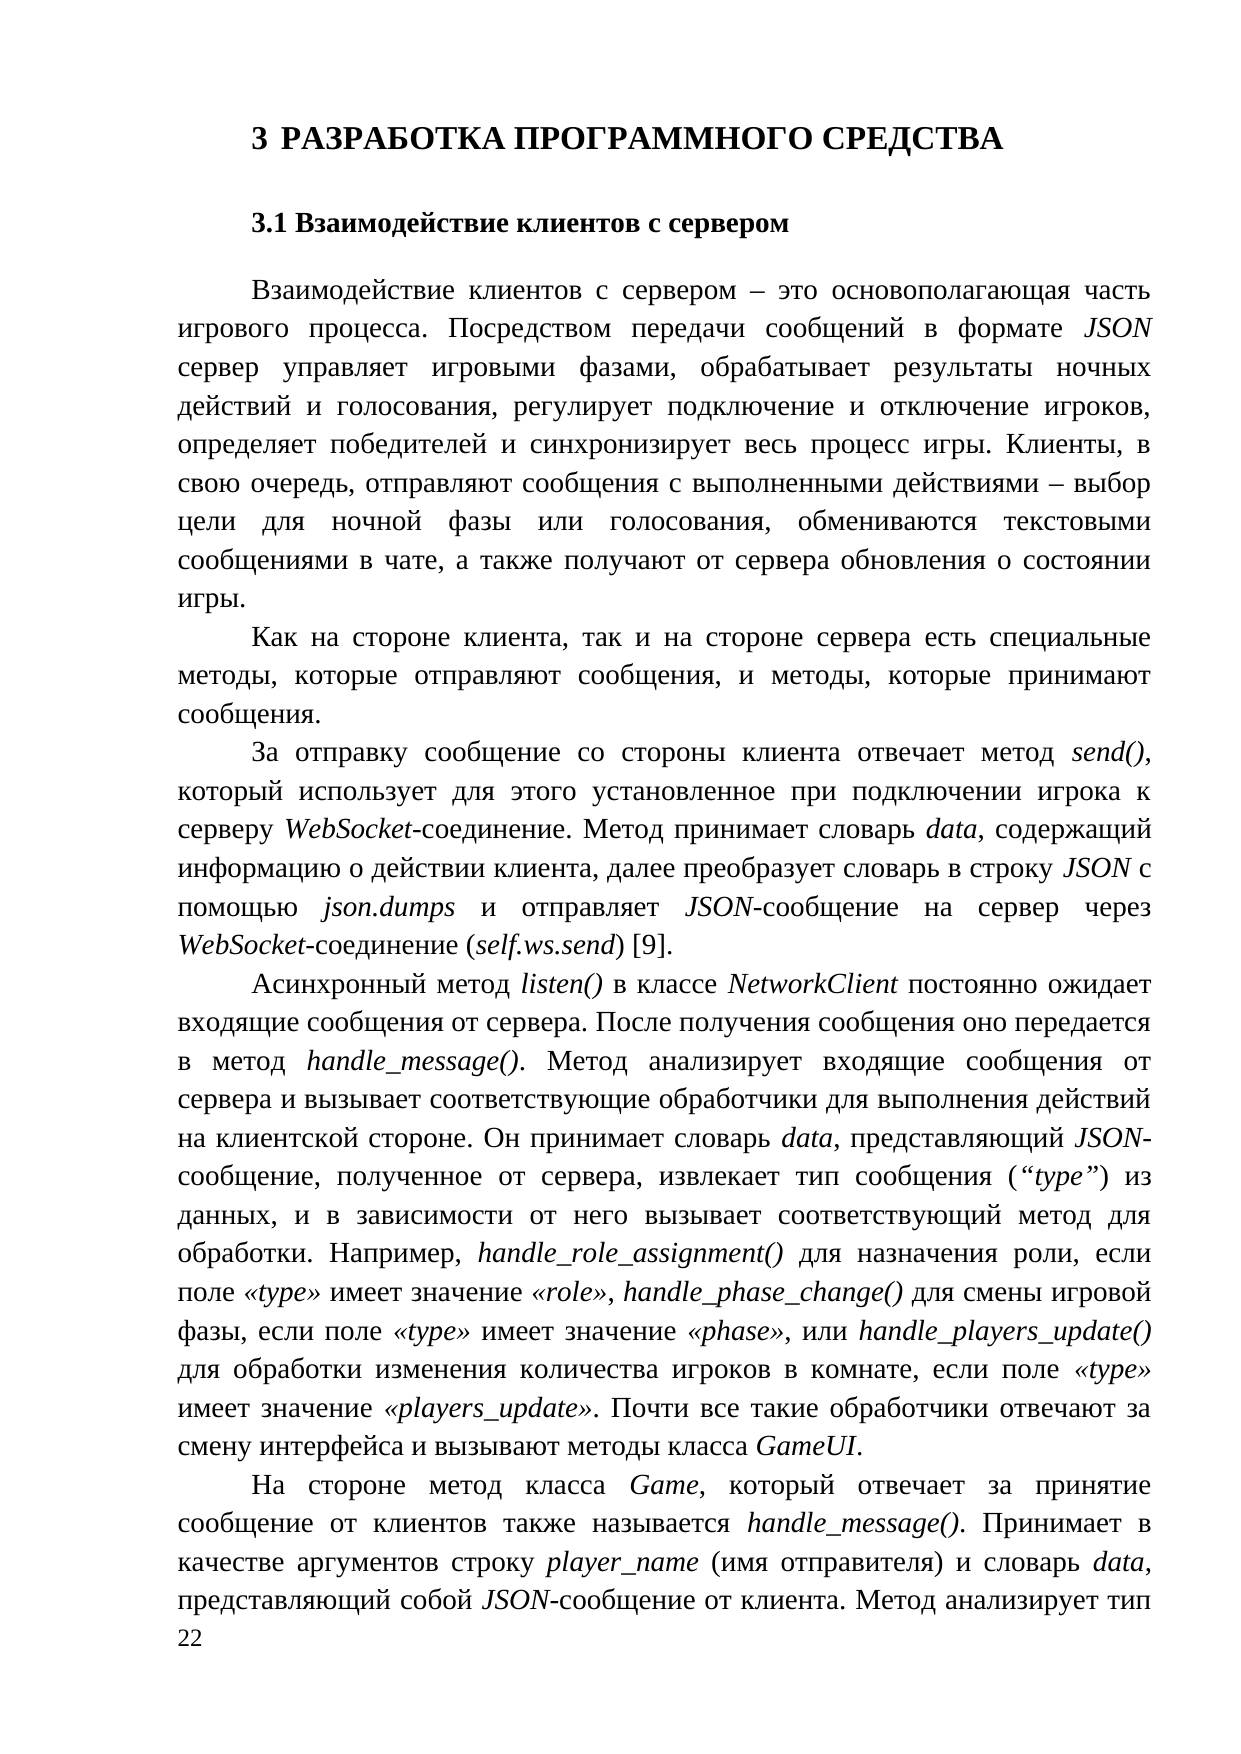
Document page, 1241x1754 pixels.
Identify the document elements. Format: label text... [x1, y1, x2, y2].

text Асинхронный метод listen() в классе NetworkClient постоянно ожидает входящие сообщения от сервера. После получения сообщения оно передается в метод handle_message(). Метод анализирует входящие сообщения от сервера и вызывает соответствующие обработчики для выполнения действий на клиентской стороне. Он принимает словарь data, представляющий JSON-сообщение, полученное от сервера, извлекает тип сообщения (“type”) из данных, и в зависимости от него вызывает соответствующий метод для обработки. Например, handle_role_assignment() для назначения роли, если поле «type» имеет значение «role», handle_phase_change() для смены игровой фазы, если поле «type» имеет значение «phase», или handle_players_update() для обработки изменения количества игроков в комнате, если поле «type» имеет значение «players_update». Почти все такие обработчики отвечают за смену интерфейса и вызывают методы класса GameUI. [177, 966, 1152, 1462]
text За отправку сообщение со стороны клиента отвечает метод send(), который использует для этого установленное при подключении игрока к серверу WebSocket-соединение. Метод принимает словарь data, содержащий информацию о действии клиента, далее преобразует словарь в строку JSON с помощью json.dumps и отправляет JSON-сообщение на сервер через WebSocket-соединение (self.ws.send) [9]. [177, 734, 1152, 961]
text Взаимодействие клиентов с сервером – это основополагающая часть игрового процесса. Посредством передачи сообщений в формате JSON сервер управляет игровыми фазами, обрабатывает результаты ночных действий и голосования, регулирует подключение и отключение игроков, определяет победителей и синхронизирует весь процесс игры. Клиенты, в свою очередь, отправляют сообщения с выполненными действиями – выбор цели для ночной фазы или голосования, обмениваются текстовыми сообщениями в чате, а также получают от сервера обновления о состоянии игры. [177, 272, 1152, 614]
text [177, 1467, 1152, 1616]
text Как на стороне клиента, так и на стороне сервера есть специальные методы, которые отправляют сообщения, и методы, которые принимают сообщения. [177, 619, 1152, 729]
subtitle РАЗРАБОТКА ПРОГРАММНОГО СРЕДСТВА [251, 118, 1152, 156]
subtitle Взаимодействие клиентов с сервером [251, 205, 1152, 238]
